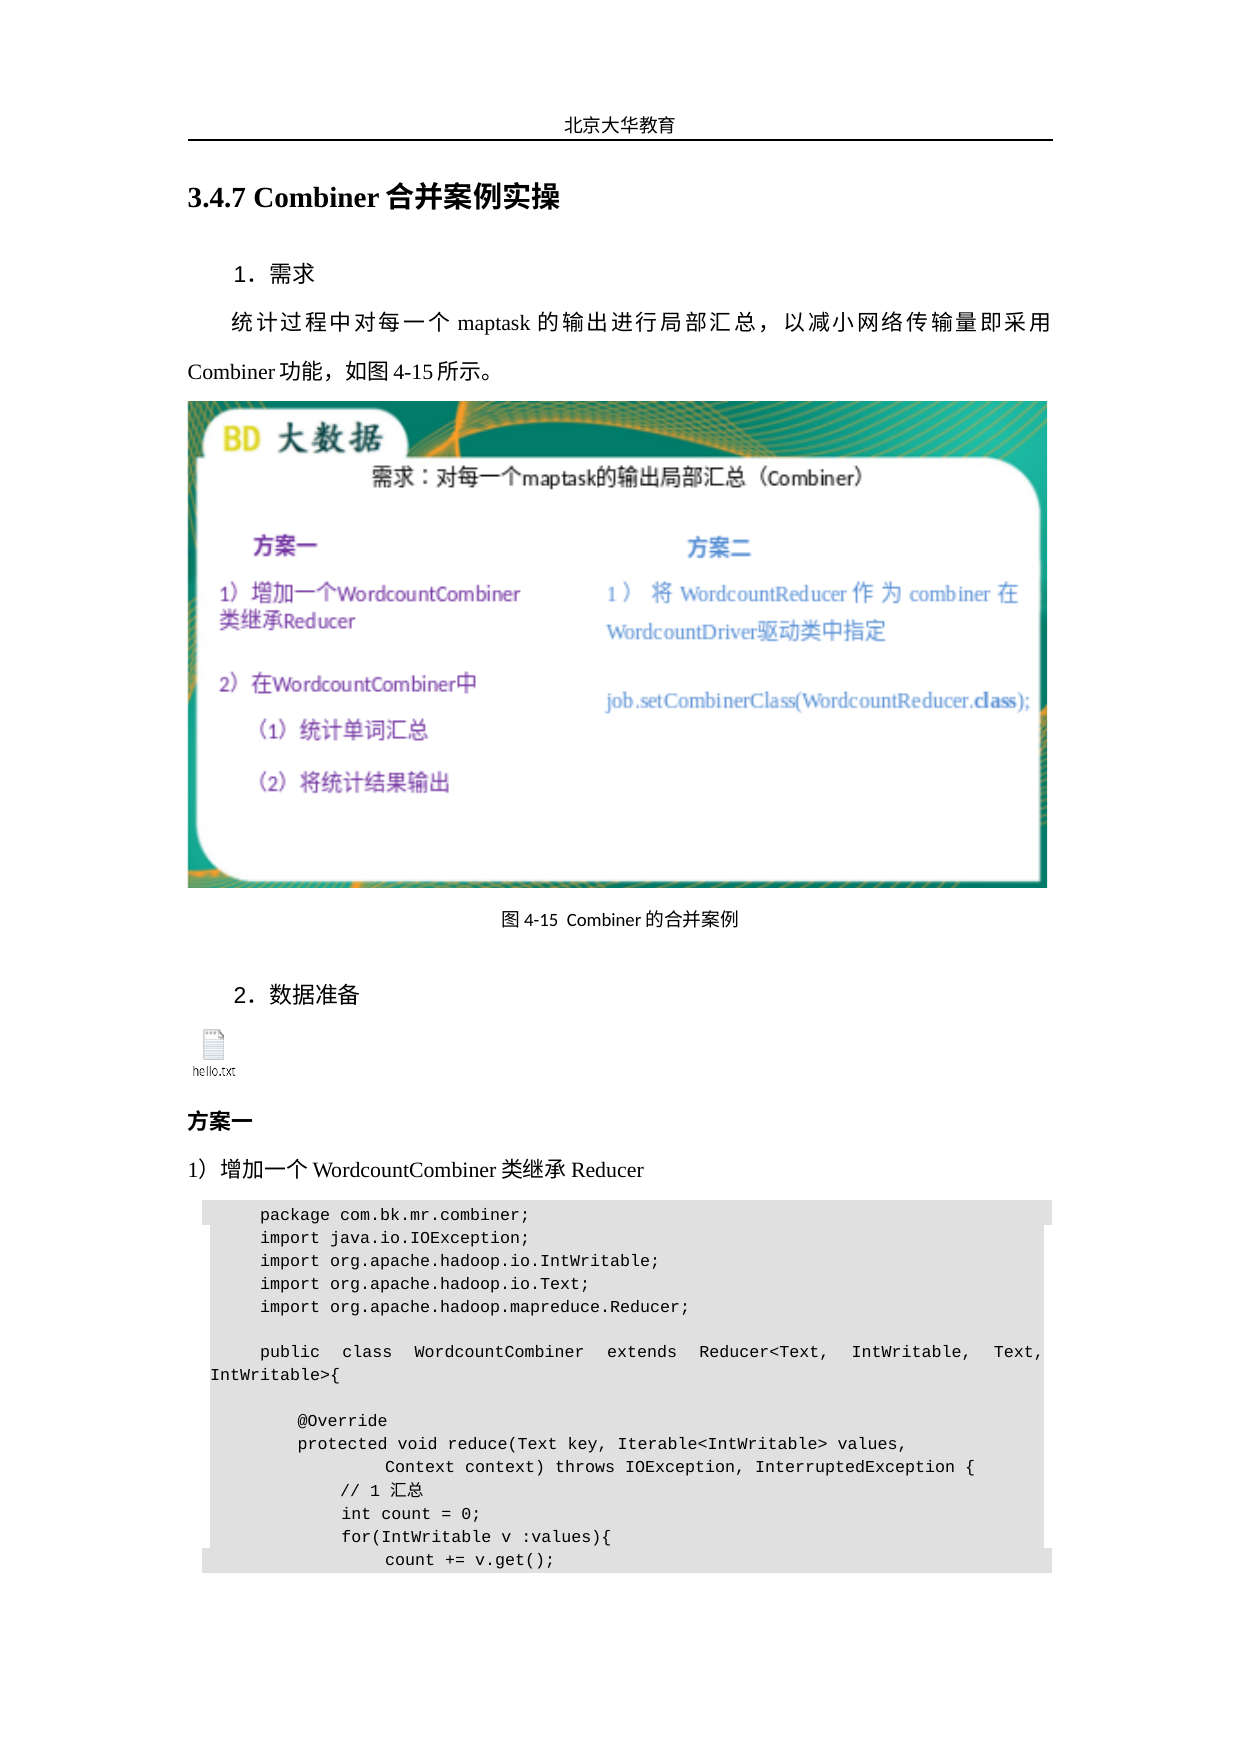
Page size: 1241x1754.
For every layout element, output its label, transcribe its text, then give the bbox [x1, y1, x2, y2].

text 方案一 [187, 1104, 1053, 1136]
subtitle 3.4.7 Combiner合并案例实操 [187, 162, 1053, 227]
text 1．需求 [187, 240, 1053, 305]
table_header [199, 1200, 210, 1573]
text 2．数据准备 [187, 961, 1053, 1026]
text 图4-15 Combiner的合并案例 [187, 902, 1053, 934]
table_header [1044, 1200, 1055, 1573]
text 1）增加一个WordcountCombiner类继承Reducer [187, 1152, 1053, 1184]
text 统计过程中对每一个maptask的输出进行局部汇总，以减小网络传输量即采用Combiner功能，如图4-15所示。 [187, 305, 1053, 386]
